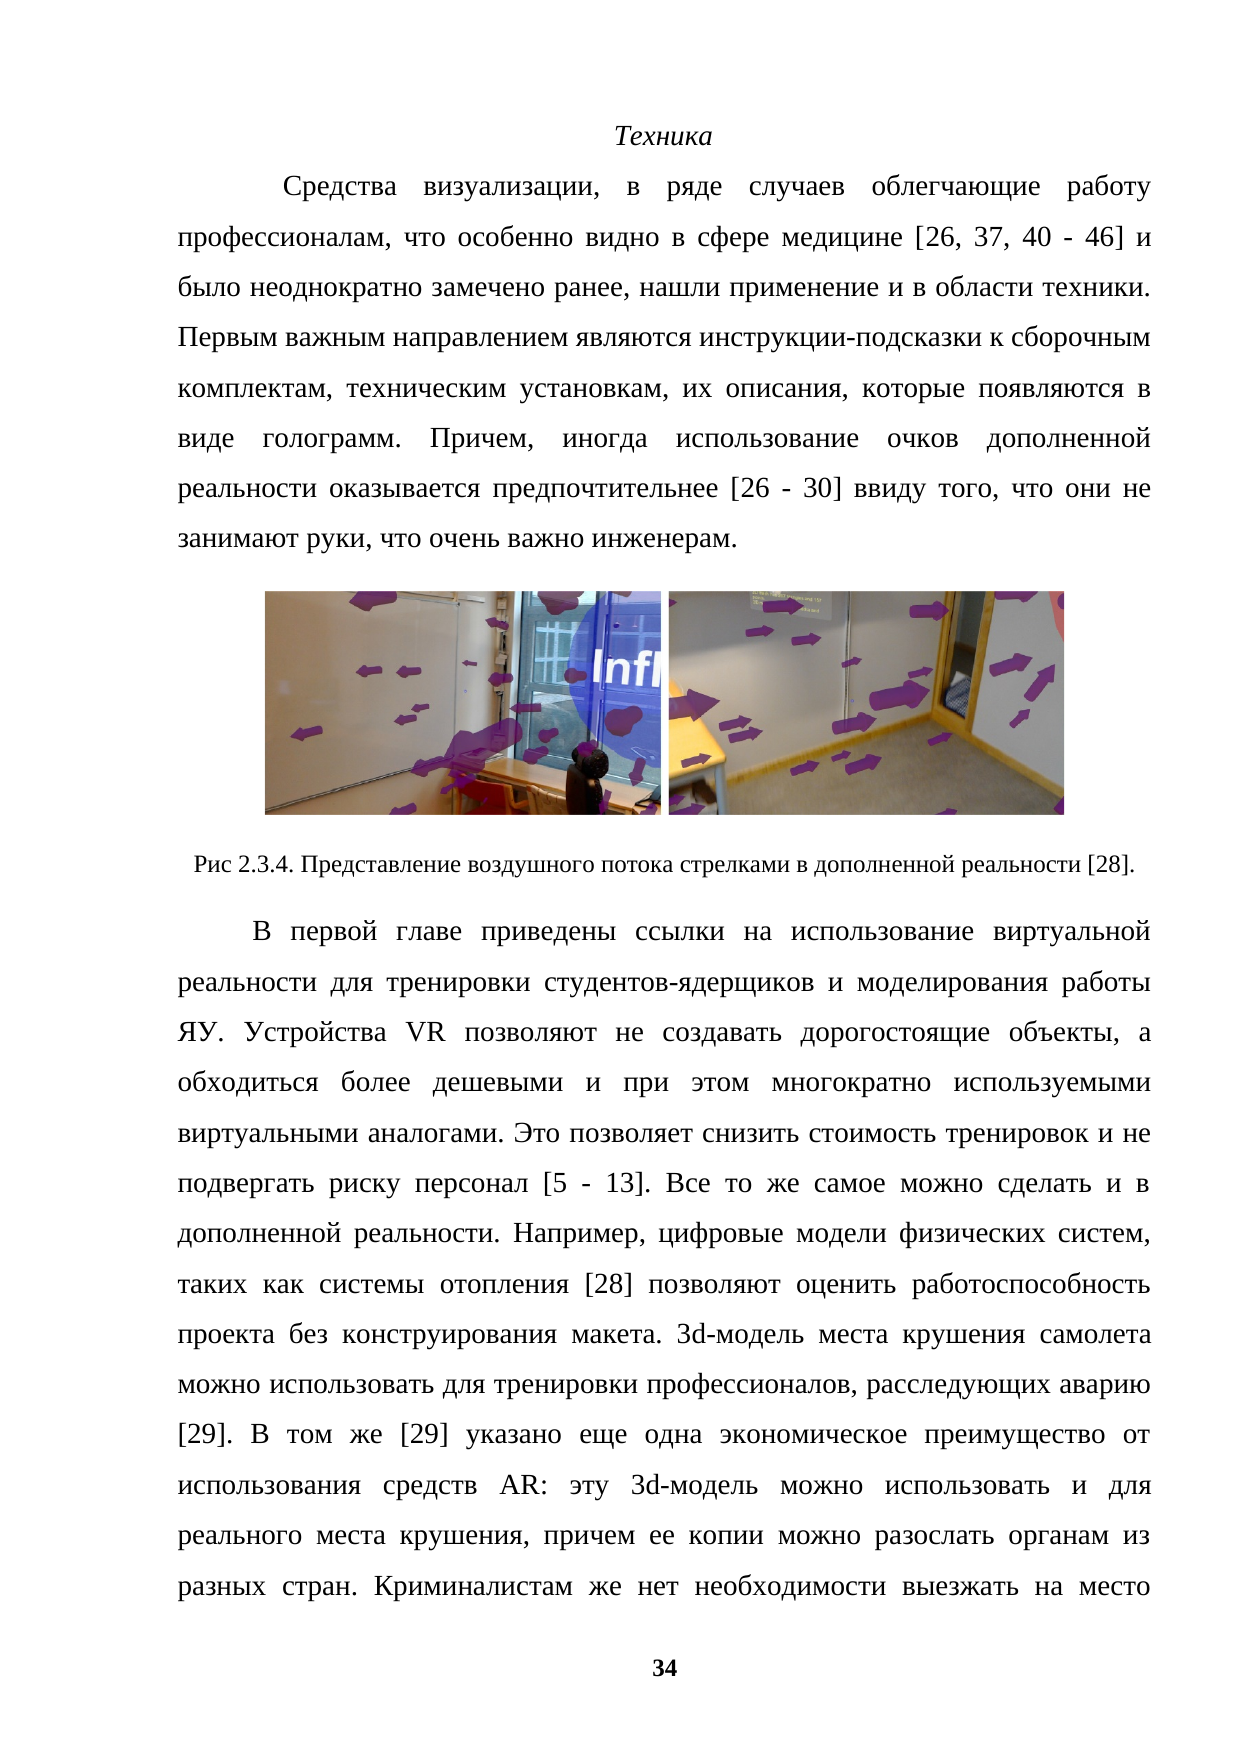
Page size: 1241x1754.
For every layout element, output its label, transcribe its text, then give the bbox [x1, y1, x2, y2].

text Средства визуализации, в ряде случаев облегчающие работу профессионалам, что особенно видно в сфере медицине [26, 37, 40 - 46] и было неоднократно замечено ранее, нашли применение и в области техники. Первым важным направлением являются инструкции-подсказки к сборочным комплектам, техническим установкам, их описания, которые появляются в виде голограмм. Причем, иногда использование очков дополненной реальности оказывается предпочтительнее [26 - 30] ввиду того, что они не занимают руки, что очень важно инженерам. [177, 168, 1152, 554]
text Рис 2.3.4. Представление воздушного потока стрелками в дополненной реальности [28]. [177, 849, 1152, 878]
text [177, 913, 1152, 1601]
picture [264, 591, 1065, 815]
text Техника [177, 118, 1152, 152]
